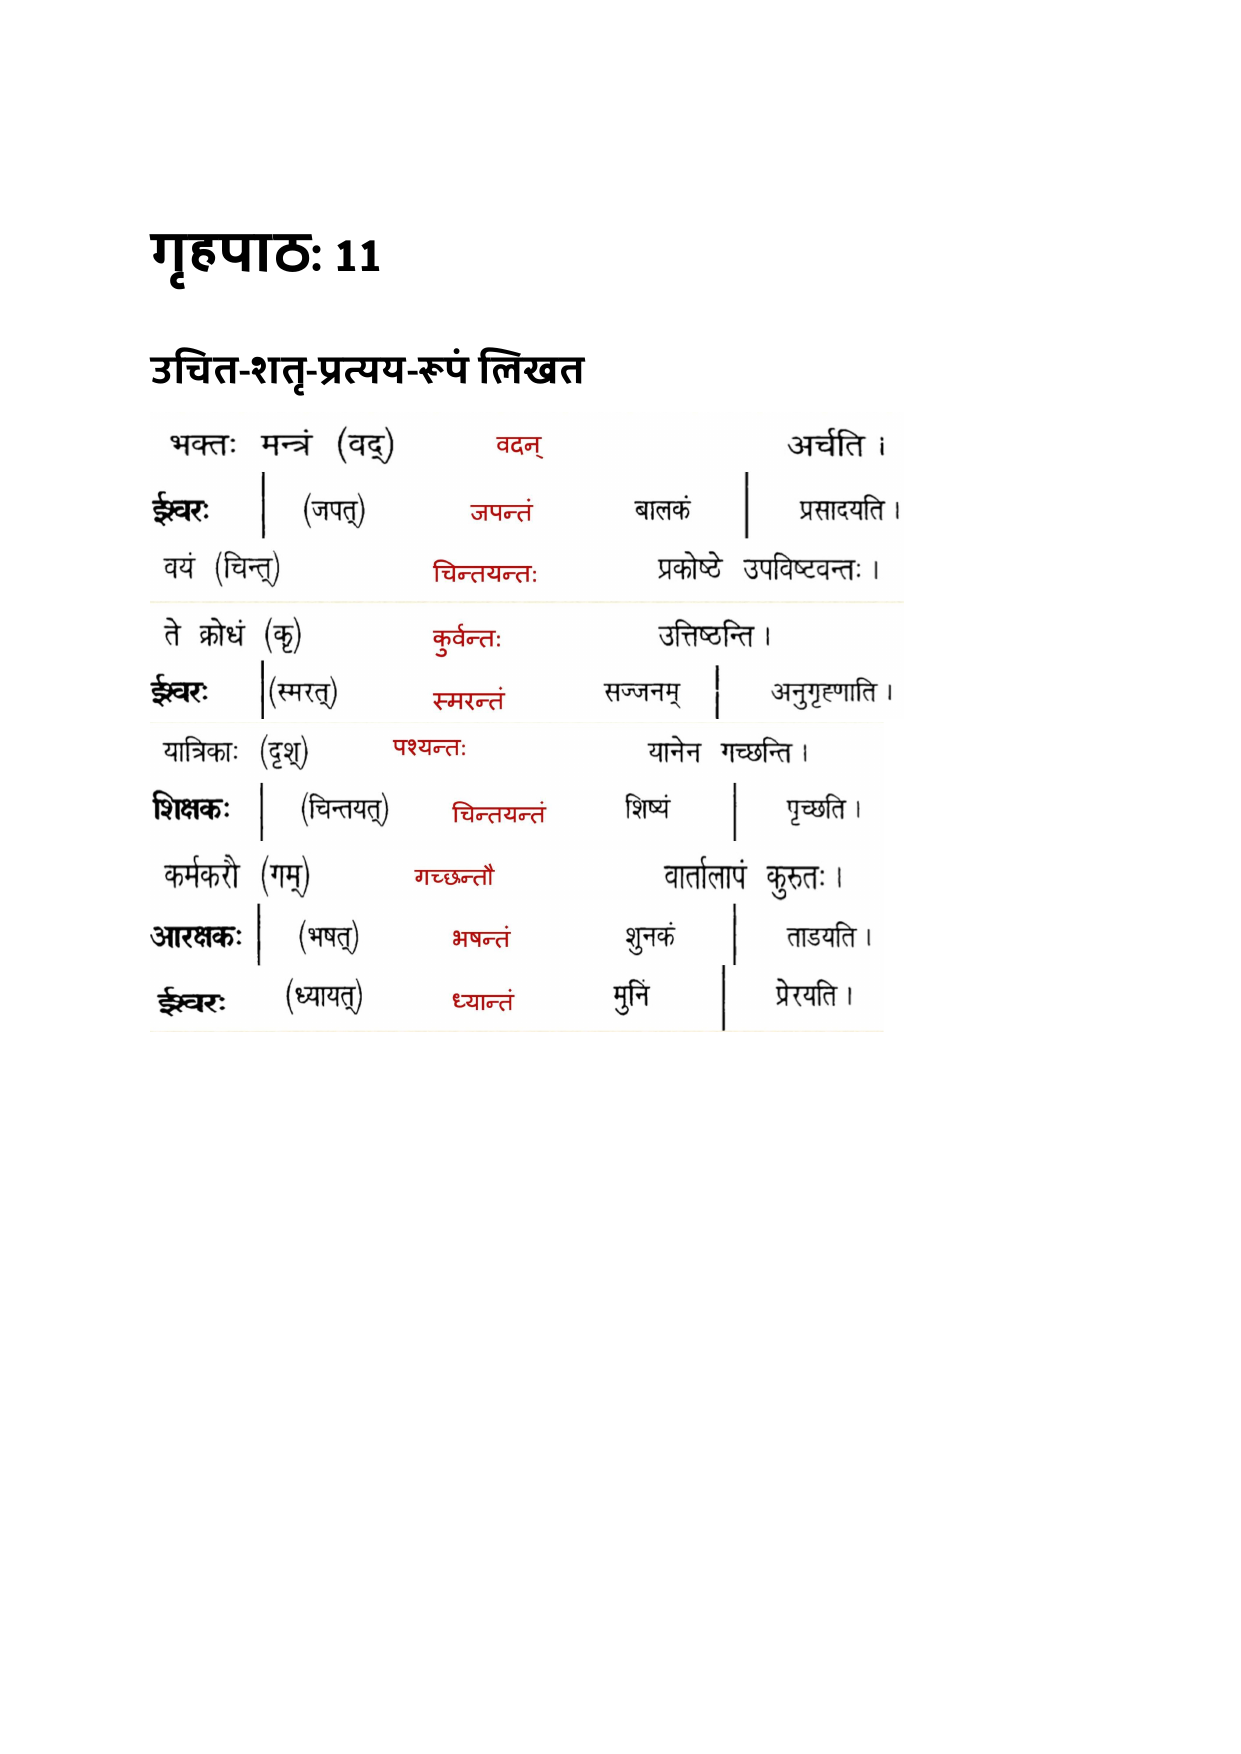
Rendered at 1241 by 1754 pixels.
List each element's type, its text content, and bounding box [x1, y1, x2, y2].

text उचित-शतृ-प्रत्यय-रूपं लिखत [150, 334, 1090, 402]
picture [150, 722, 884, 1032]
picture [150, 412, 904, 719]
title गृहपाठ: 11 [150, 199, 1090, 298]
